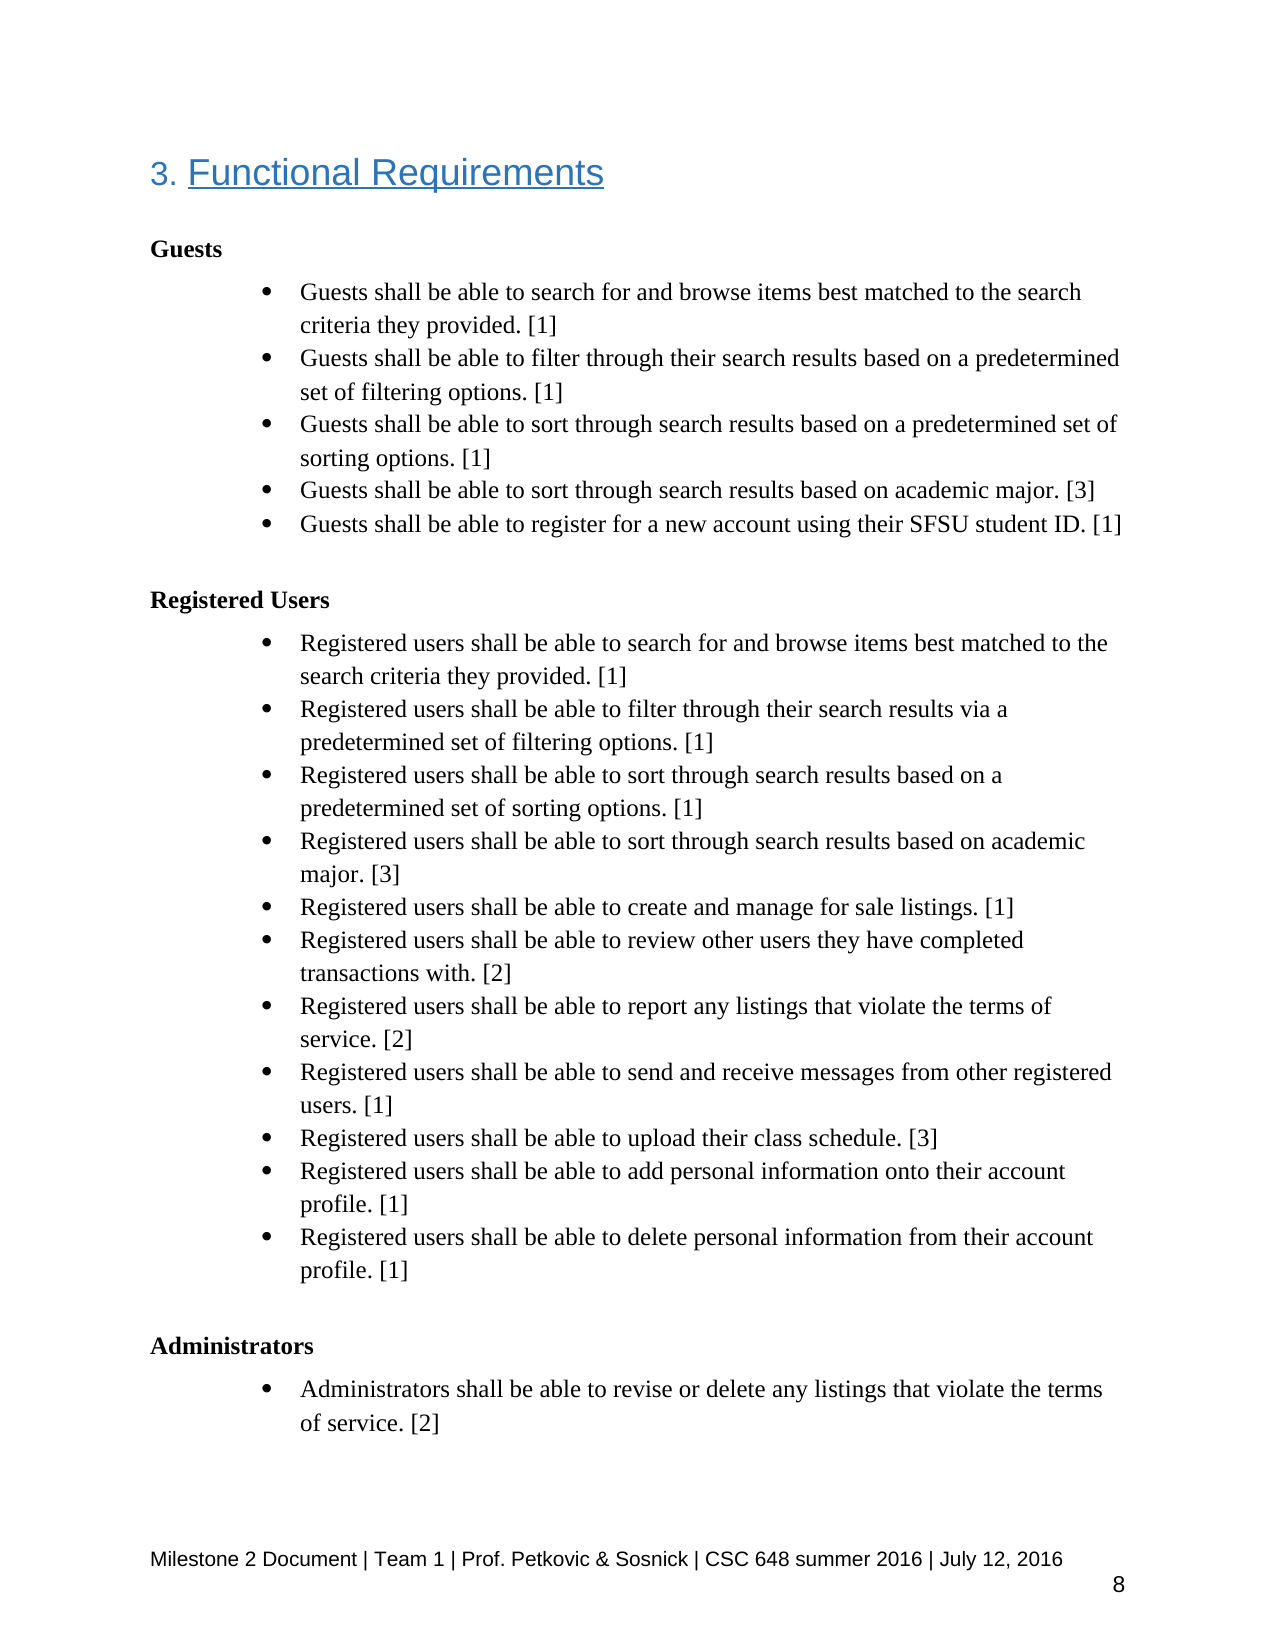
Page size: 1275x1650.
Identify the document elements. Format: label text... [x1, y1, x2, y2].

list Guests shall be able to register for a new account using their SFSU student ID. [1] [262, 509, 1125, 537]
text Administrators [150, 1331, 1125, 1360]
list Guests shall be able to filter through their search results based on a predetermined set of filtering options. [1] [262, 343, 1125, 405]
list Registered users shall be able to search for and browse items best matched to the search criteria they provided. [1] [262, 628, 1125, 690]
list Registered users shall be able to upload their class schedule. [3] [262, 1123, 1125, 1152]
list Registered users shall be able to filter through their search results via a predetermined set of filtering options. [1] [262, 694, 1125, 756]
list Registered users shall be able to review other users they have completed transactions with. [2] [262, 925, 1125, 987]
list Registered users shall be able to delete personal information from their account profile. [1] [262, 1222, 1125, 1284]
text Functional Requirements [150, 150, 1125, 193]
list Registered users shall be able to add personal information onto their account profile. [1] [262, 1156, 1125, 1218]
text Guests [150, 234, 1125, 263]
text Registered Users [150, 585, 1125, 613]
list Registered users shall be able to create and manage for sale listings. [1] [262, 892, 1125, 921]
list Guests shall be able to sort through search results based on a predetermined set of sorting options. [1] [262, 409, 1125, 471]
list Registered users shall be able to send and receive messages from other registered users. [1] [262, 1057, 1125, 1119]
list Guests shall be able to sort through search results based on academic major. [3] [262, 476, 1125, 504]
list Registered users shall be able to report any listings that violate the terms of service. [2] [262, 991, 1125, 1053]
list Administrators shall be able to revise or delete any listings that violate the terms of service. [2] [262, 1374, 1125, 1436]
list Registered users shall be able to sort through search results based on a predetermined set of sorting options. [1] [262, 760, 1125, 822]
list Registered users shall be able to sort through search results based on academic major. [3] [262, 826, 1125, 888]
list Guests shall be able to search for and browse items best matched to the search criteria they provided. [1] [262, 277, 1125, 339]
